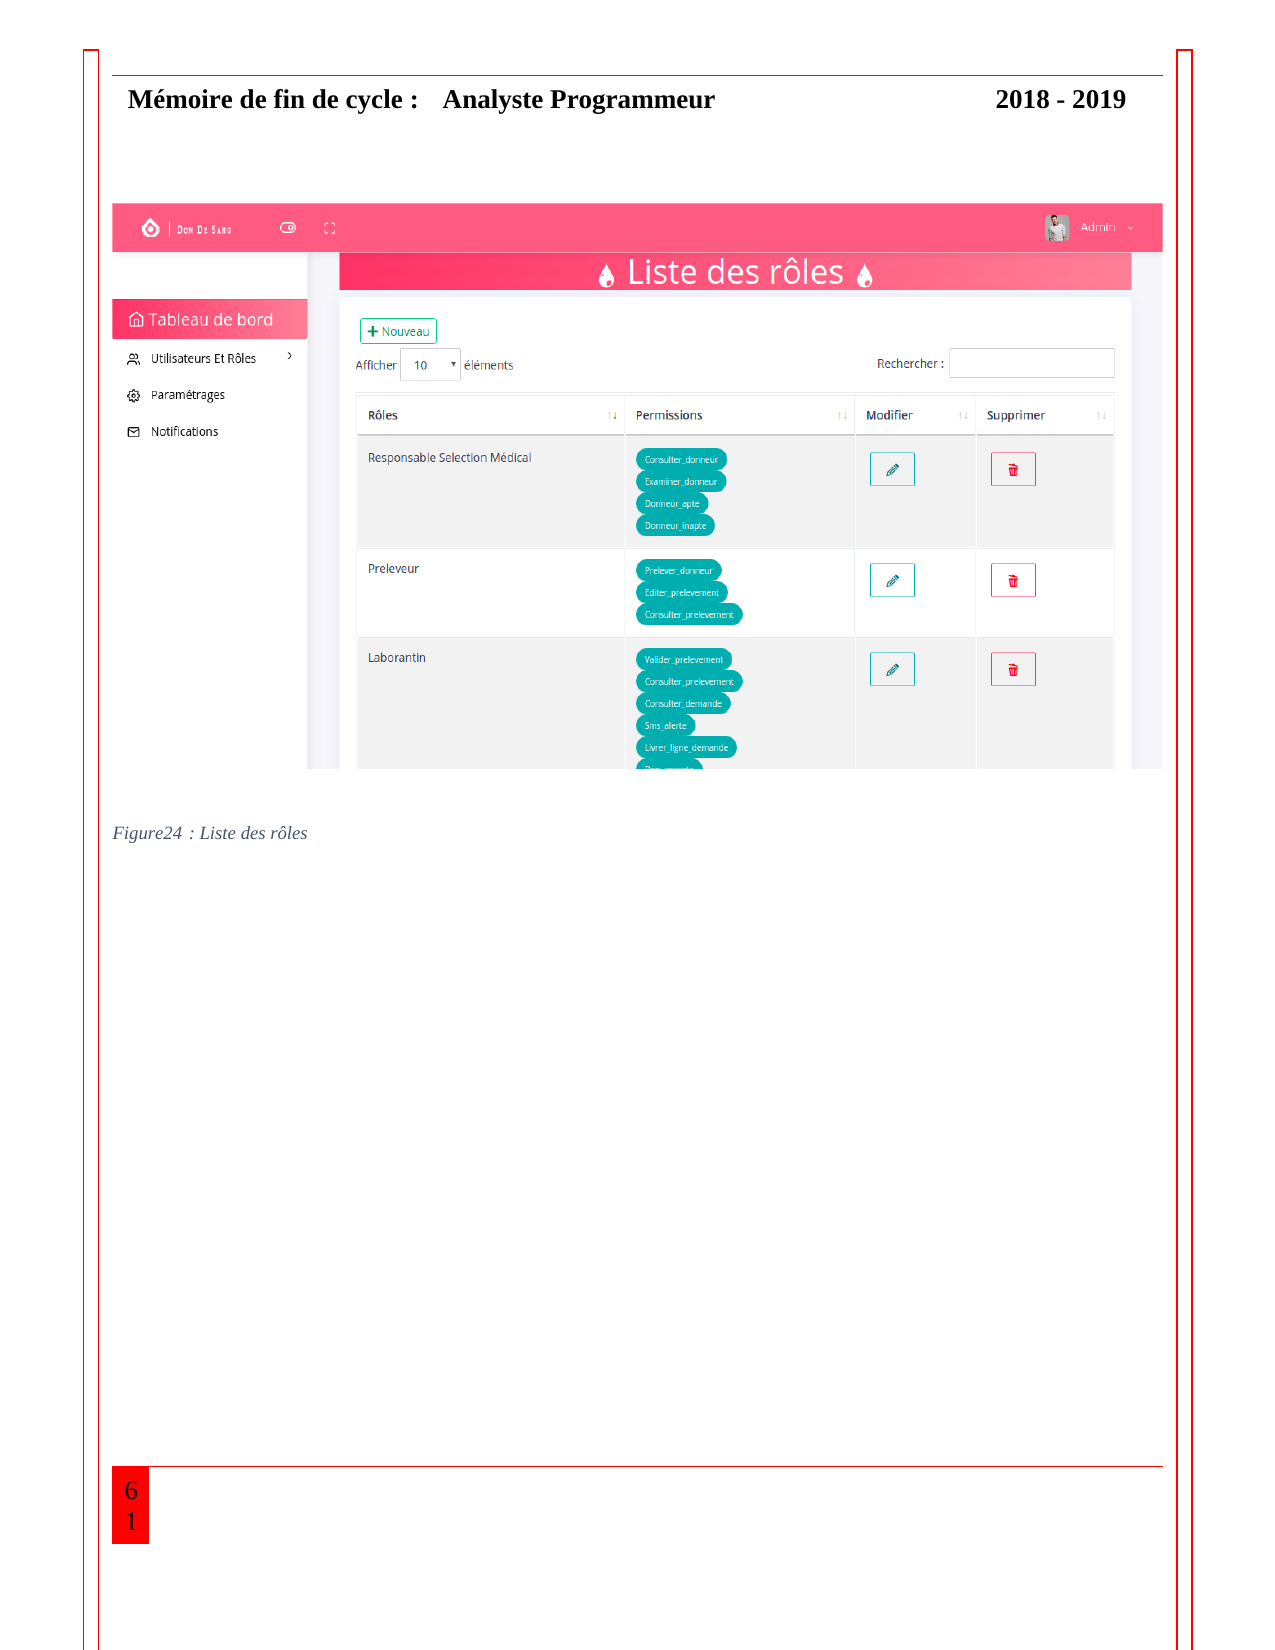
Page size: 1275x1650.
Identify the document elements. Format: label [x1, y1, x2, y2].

picture [112, 203, 1163, 769]
